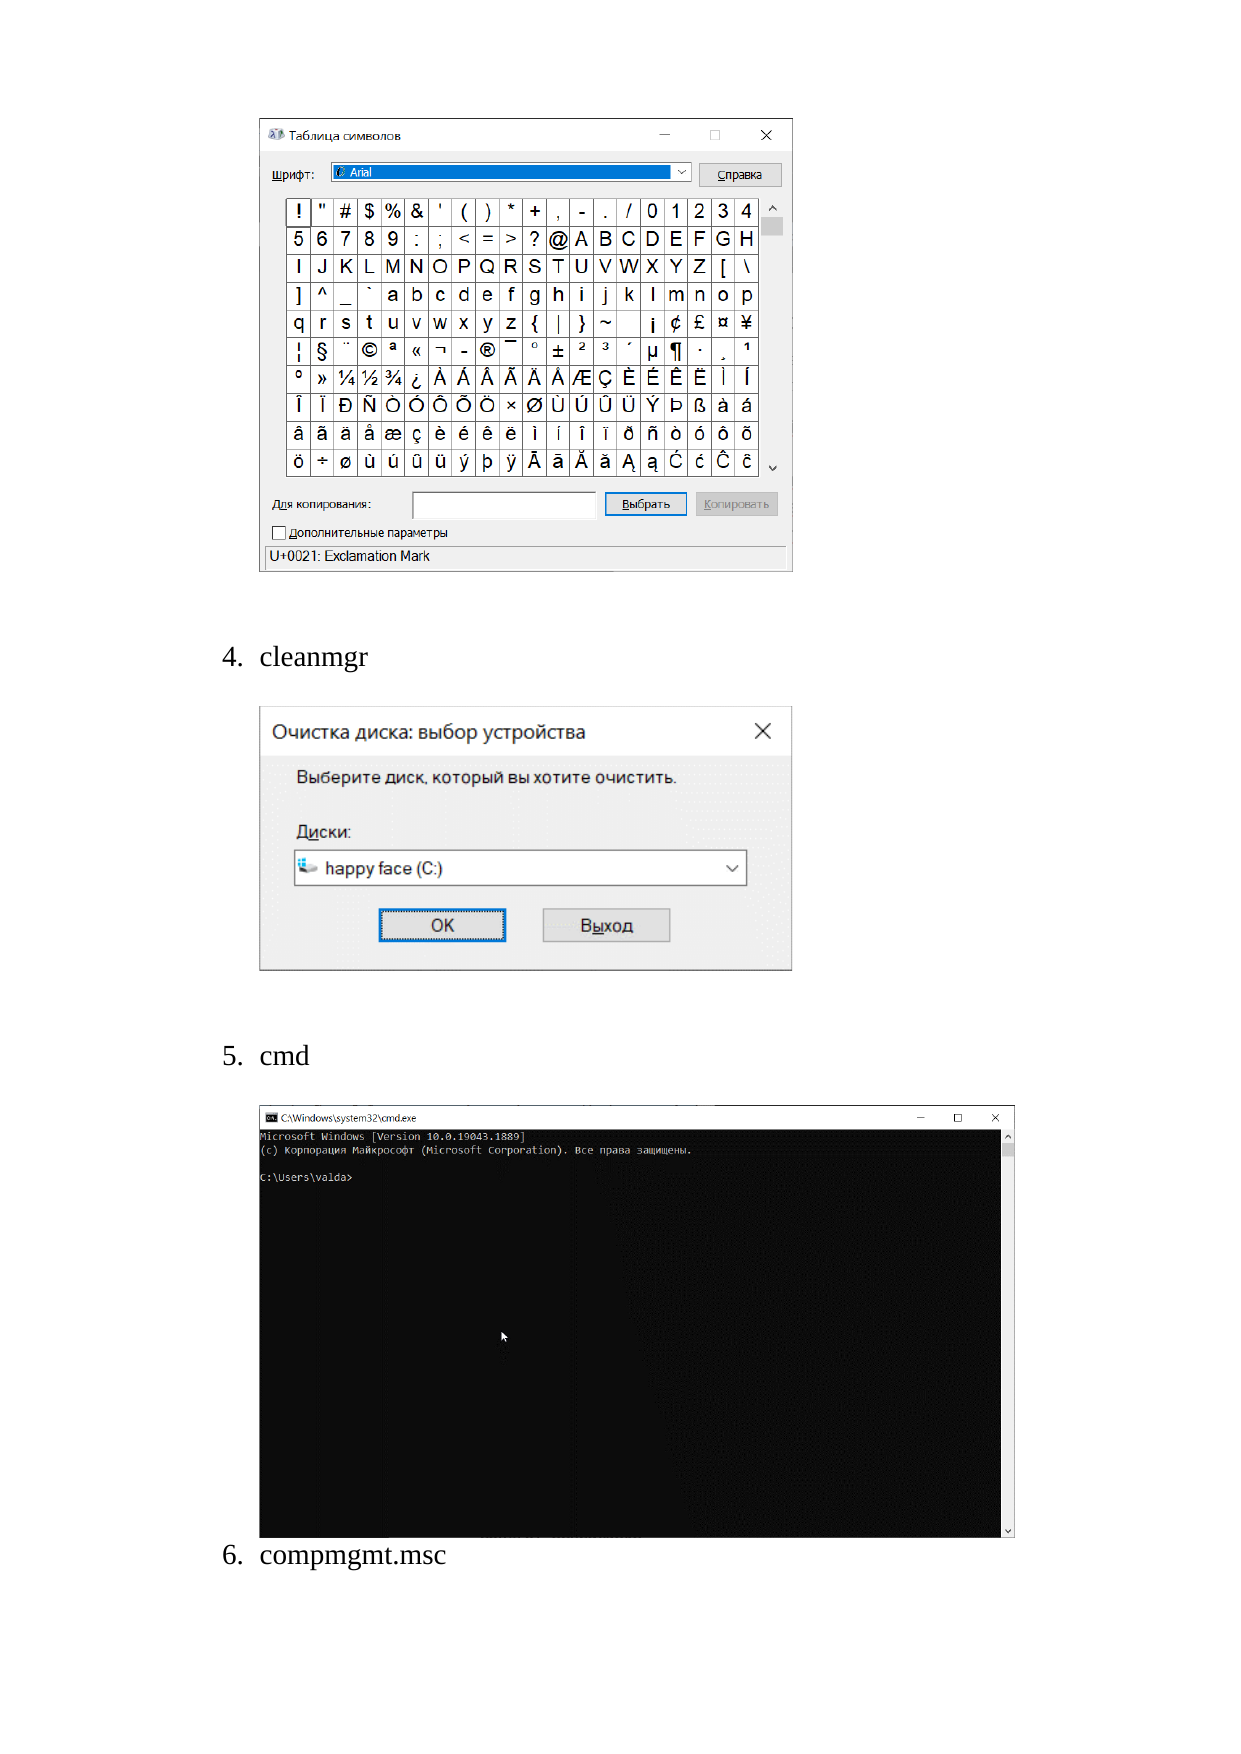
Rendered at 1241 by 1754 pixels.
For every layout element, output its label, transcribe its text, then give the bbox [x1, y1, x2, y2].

list compmgmt.msc [222, 1537, 1152, 1571]
picture [259, 706, 793, 971]
list cleanmgr [222, 639, 1152, 672]
picture [259, 118, 793, 572]
picture [259, 1105, 1015, 1538]
list cmd [222, 1038, 1152, 1072]
